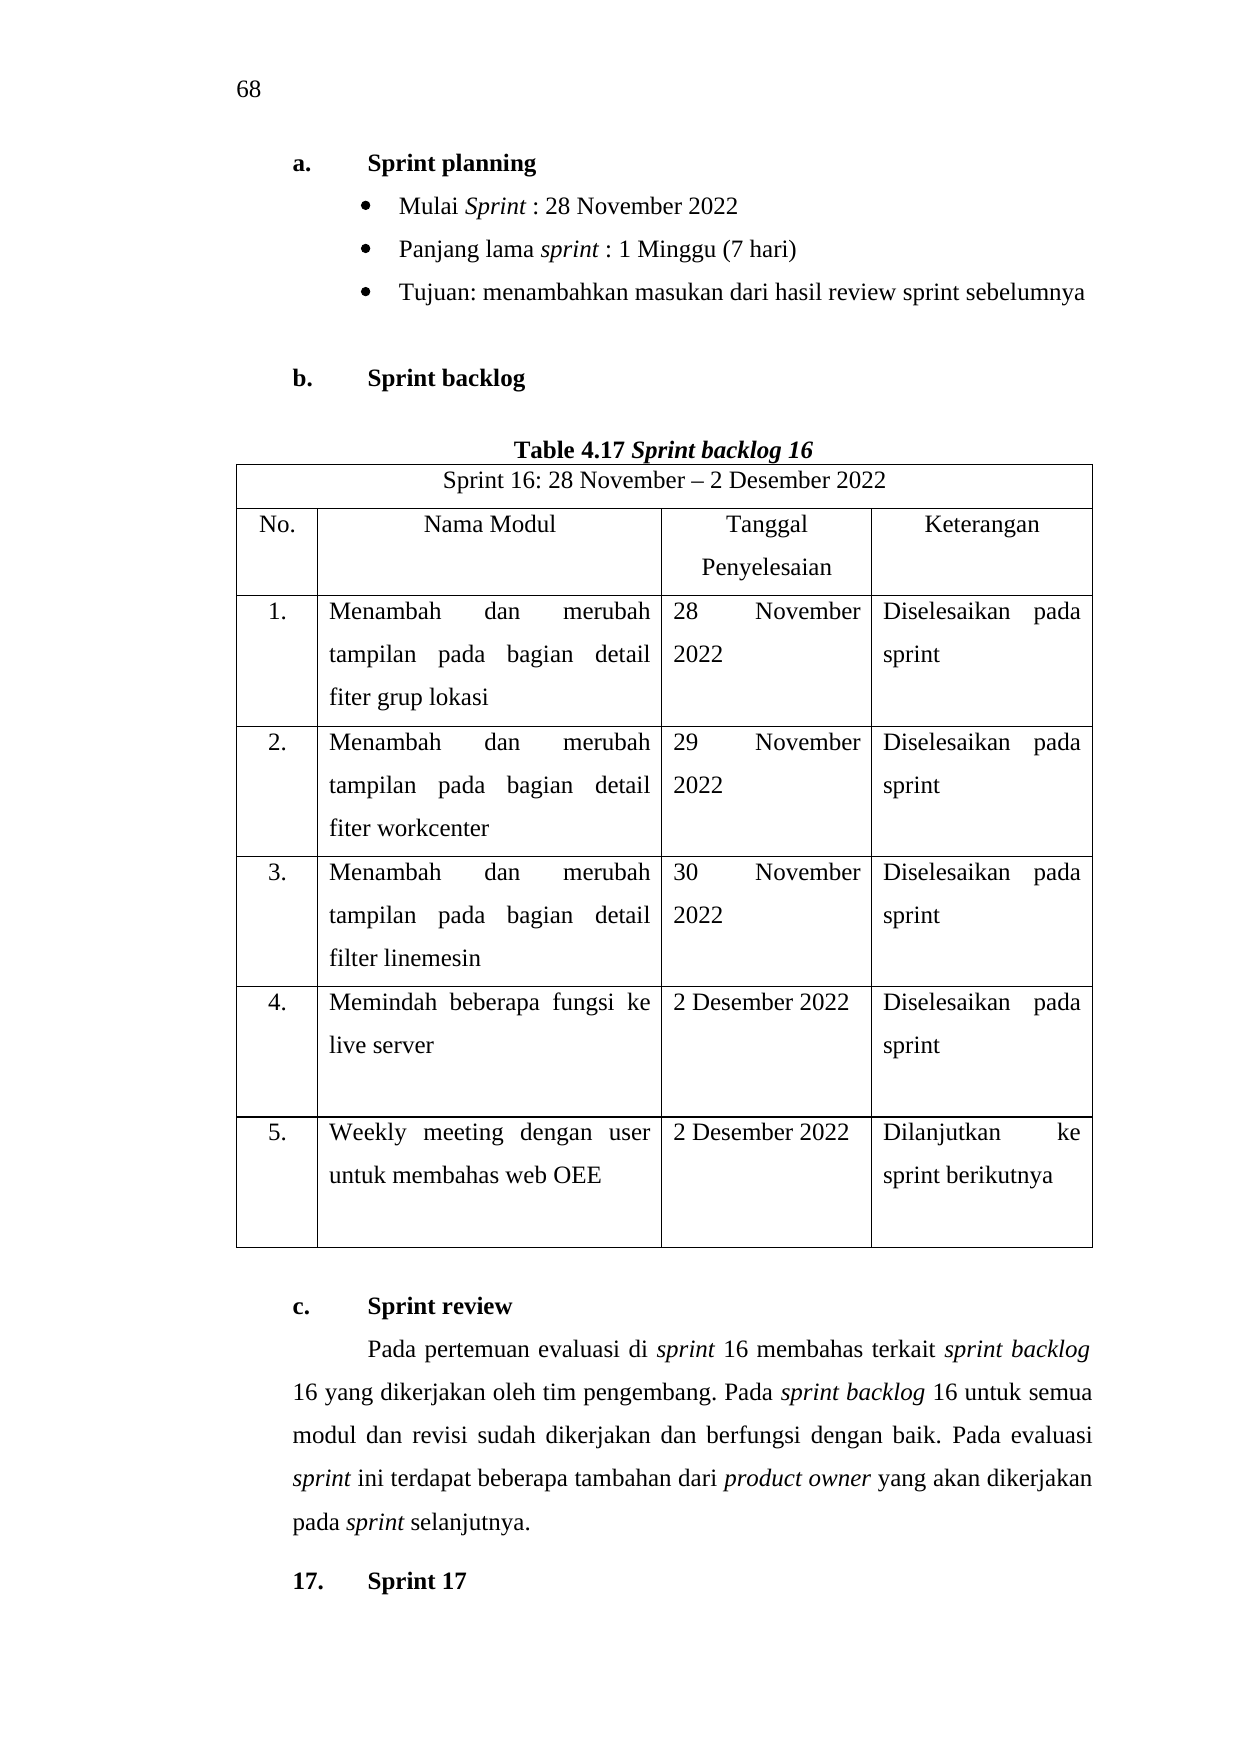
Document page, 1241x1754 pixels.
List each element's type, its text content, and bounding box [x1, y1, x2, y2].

table_cell Dilanjutkan ke sprint berikutnya [872, 1118, 1092, 1247]
list Mulai Sprint : 28 November 2022 [361, 191, 1092, 219]
table_cell Nama Modul [318, 509, 661, 595]
list Sprint planning [292, 148, 1092, 176]
table_cell 4. [237, 987, 317, 1116]
table_cell Diselesaikan pada sprint [872, 987, 1092, 1116]
table_cell 2 Desember 2022 [662, 987, 871, 1116]
table_cell Menambah dan merubah tampilan pada bagian detail fiter grup lokasi [318, 596, 661, 726]
table_cell Tanggal Penyelesaian [662, 509, 871, 595]
table_cell 2 Desember 2022 [662, 1118, 871, 1247]
table_cell 1. [237, 596, 317, 726]
table_cell 5. [237, 1118, 317, 1247]
list Sprint backlog [292, 363, 1092, 392]
table_cell 3. [237, 857, 317, 986]
table_header Sprint 16: 28 November – 2 Desember 2022 [237, 465, 1092, 508]
table_cell 2. [237, 727, 317, 856]
table_cell Menambah dan merubah tampilan pada bagian detail fiter workcenter [318, 727, 661, 856]
list Sprint 17 [292, 1566, 1092, 1595]
table_cell No. [237, 509, 317, 595]
text Table 4.17 Sprint backlog 16 [236, 435, 1092, 464]
text Pada pertemuan evaluasi di sprint 16 membahas terkait sprint backlog 16 yang dikerjakan oleh tim pengembang. Pada sprint backlog 16 untuk semua modul dan revisi sudah dikerjakan dan berfungsi dengan baik. Pada evaluasi sprint ini terdapat beberapa tambahan dari product owner yang akan dikerjakan pada sprint selanjutnya. [292, 1334, 1092, 1535]
list Sprint review [292, 1291, 1092, 1320]
table_cell Weekly meeting dengan user untuk membahas web OEE [318, 1118, 661, 1247]
table_cell Menambah dan merubah tampilan pada bagian detail filter linemesin [318, 857, 661, 986]
table_cell 28 November 2022 [662, 596, 871, 726]
list Panjang lama sprint : 1 Minggu (7 hari) [361, 234, 1092, 263]
table_cell Memindah beberapa fungsi ke live server [318, 987, 661, 1116]
table_cell Diselesaikan pada sprint [872, 596, 1092, 726]
table_cell 29 November 2022 [662, 727, 871, 856]
list Tujuan: menambahkan masukan dari hasil review sprint sebelumnya [361, 277, 1092, 306]
table_cell Diselesaikan pada sprint [872, 727, 1092, 856]
table_cell 30 November 2022 [662, 857, 871, 986]
table_cell Diselesaikan pada sprint [872, 857, 1092, 986]
table_cell Keterangan [872, 509, 1092, 595]
